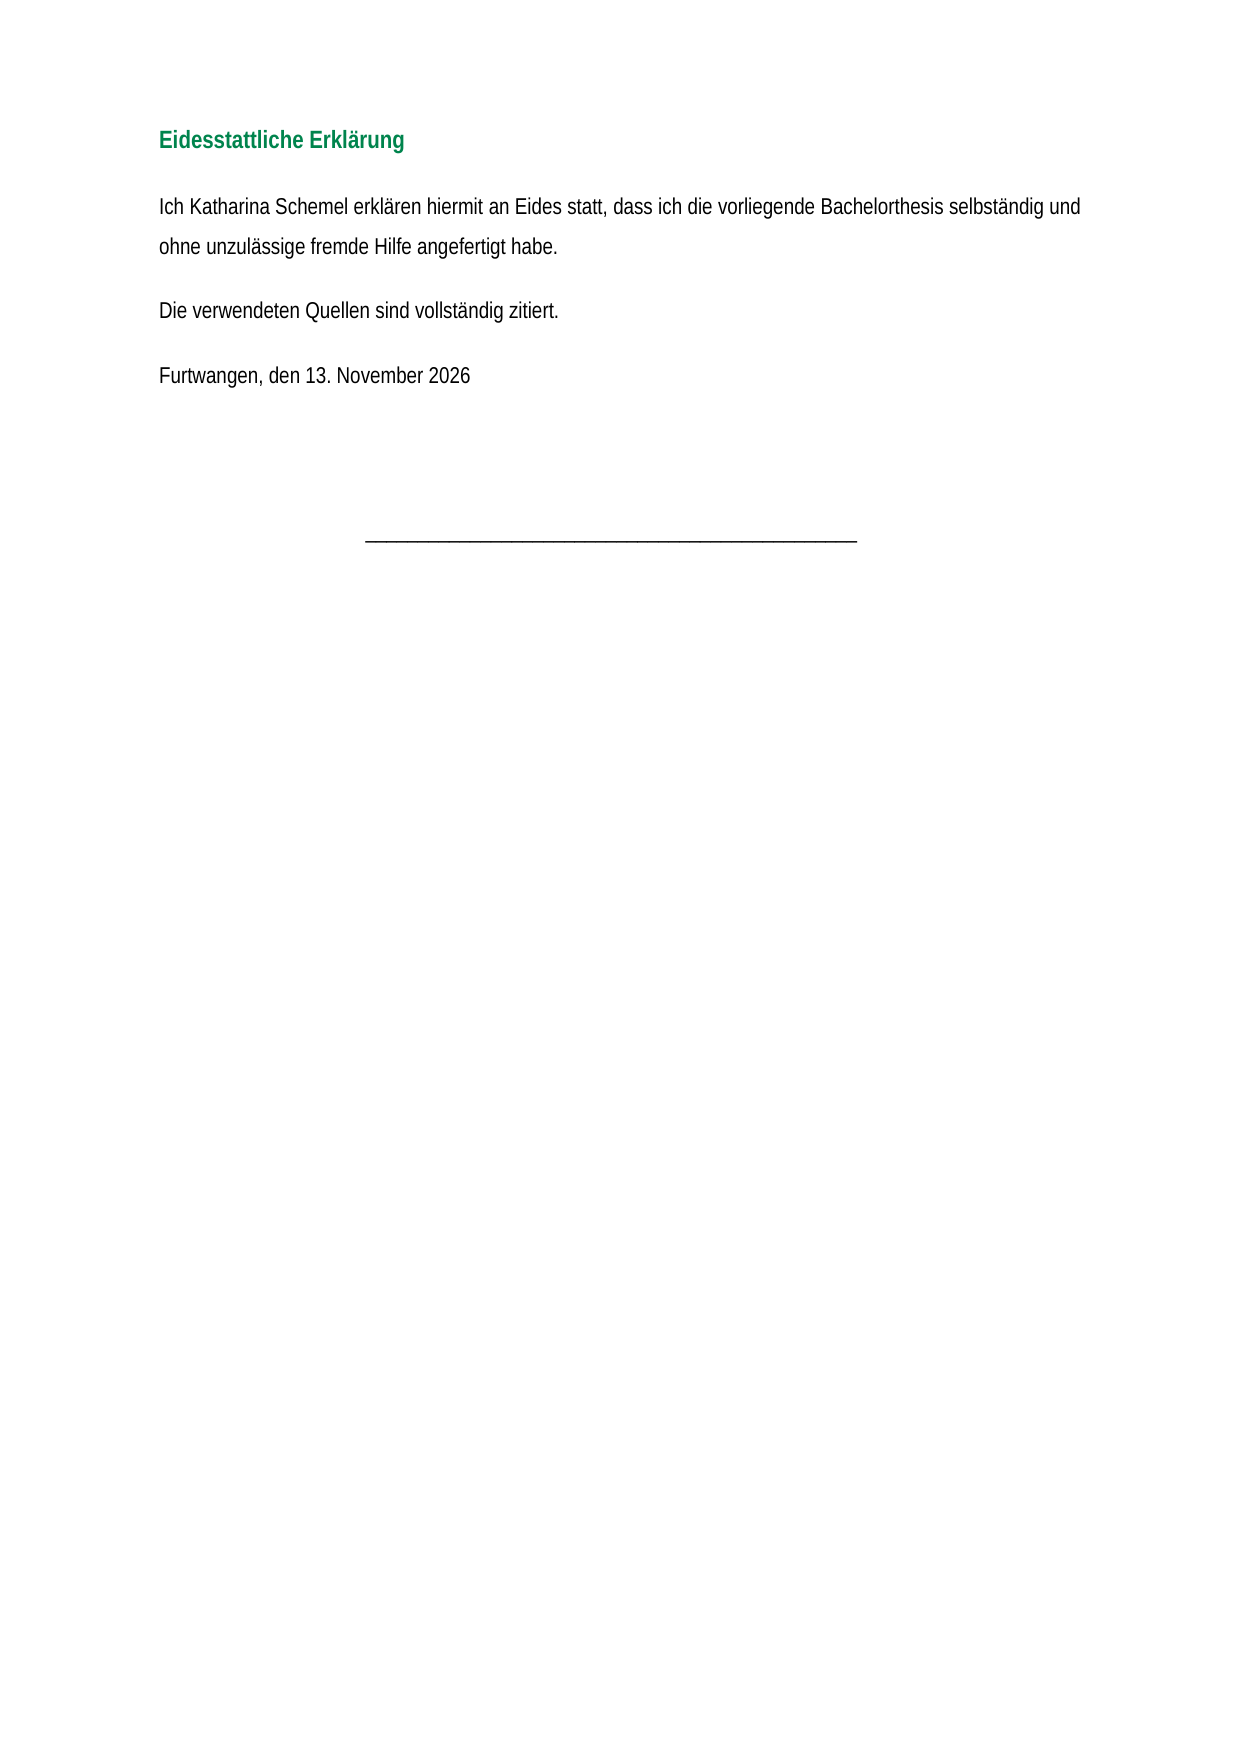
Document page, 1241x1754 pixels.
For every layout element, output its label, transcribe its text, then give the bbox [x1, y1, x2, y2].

table_header Eidesstattliche Erklärung Ich erklären hiermit an Eides statt, dass ich die vorliegende Bachelorthesis selbständig und ohne unzulässige fremde Hilfe angefertigt habe. Die verwendeten Quellen sind vollständig zitiert. Furtwangen, den 21. Februar 2020 _______________________________________________ [148, 125, 1093, 672]
